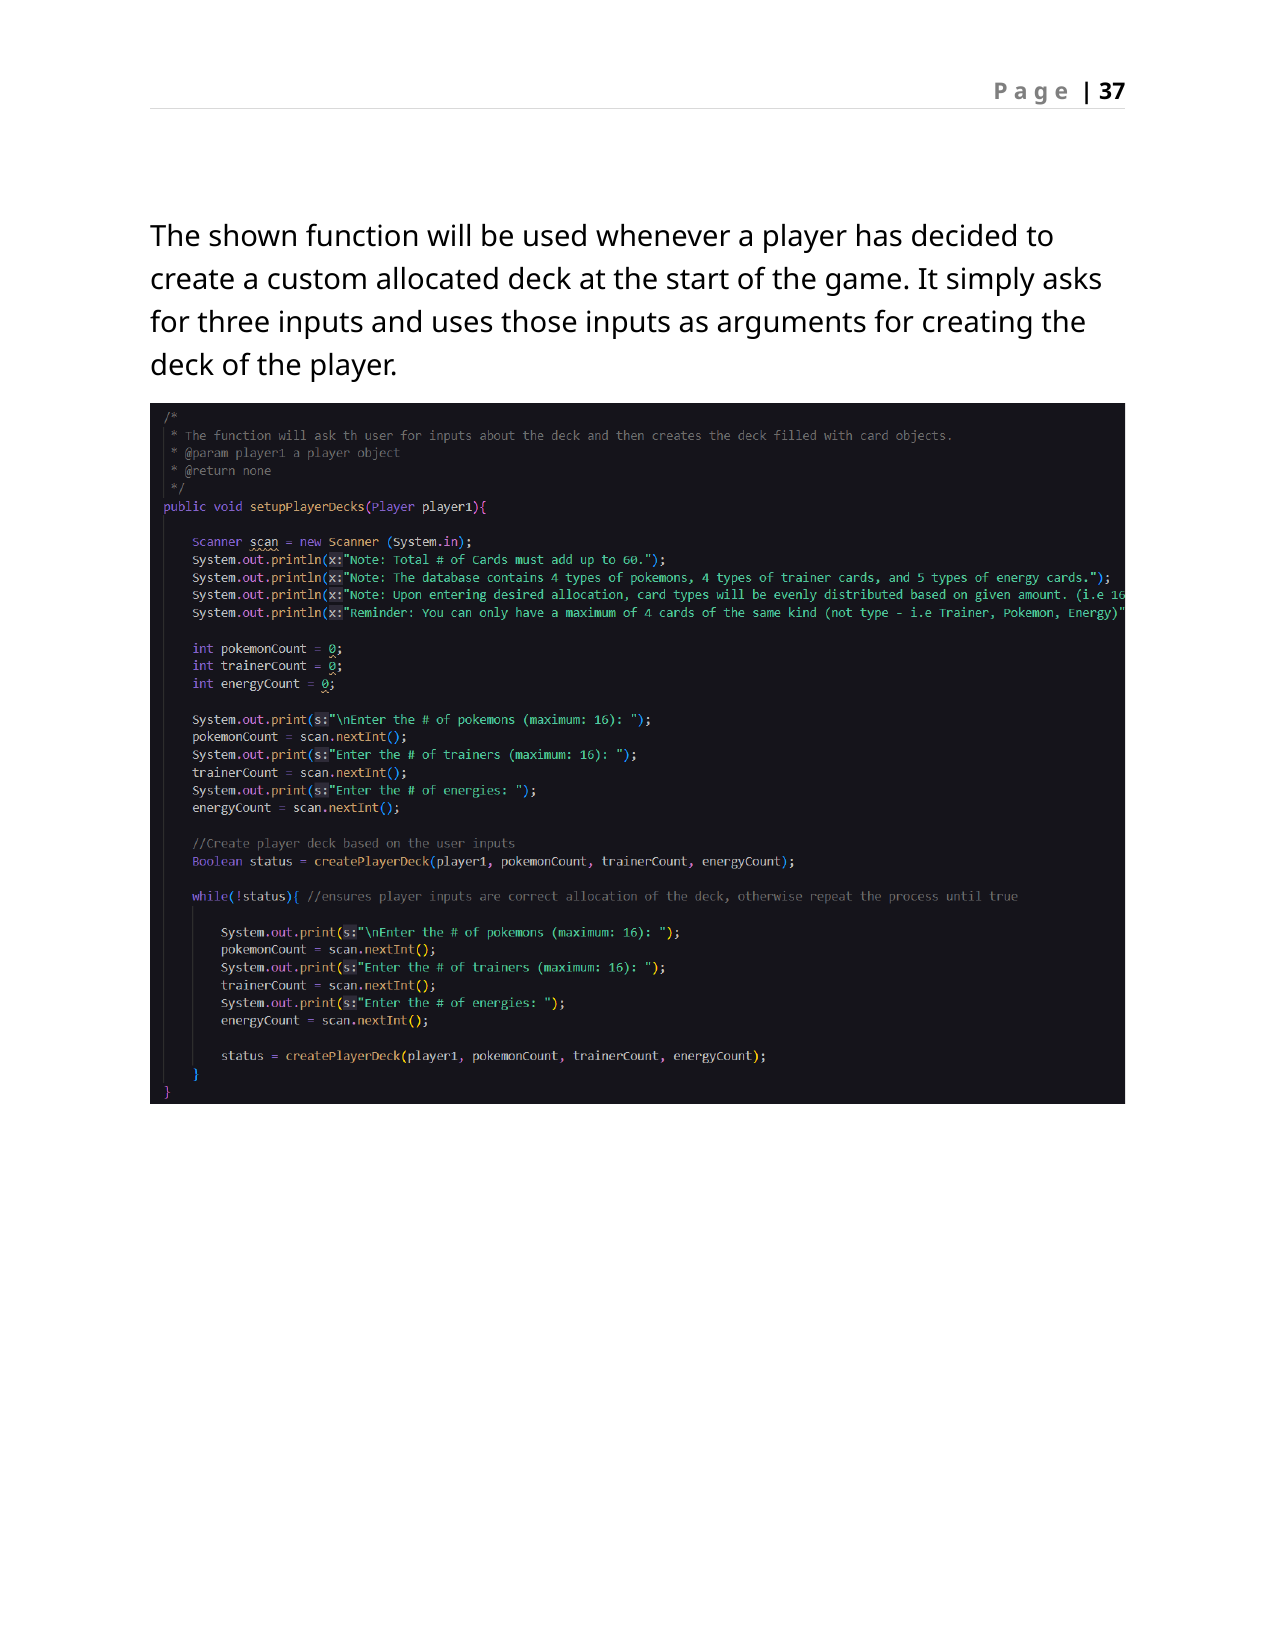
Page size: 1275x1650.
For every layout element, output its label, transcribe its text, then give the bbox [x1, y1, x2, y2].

text The shown function will be used whenever a player has decided to create a custom allocated deck at the start of the game. It simply asks for three inputs and uses those inputs as arguments for creating the deck of the player. [150, 216, 1125, 384]
picture [150, 403, 1125, 1104]
